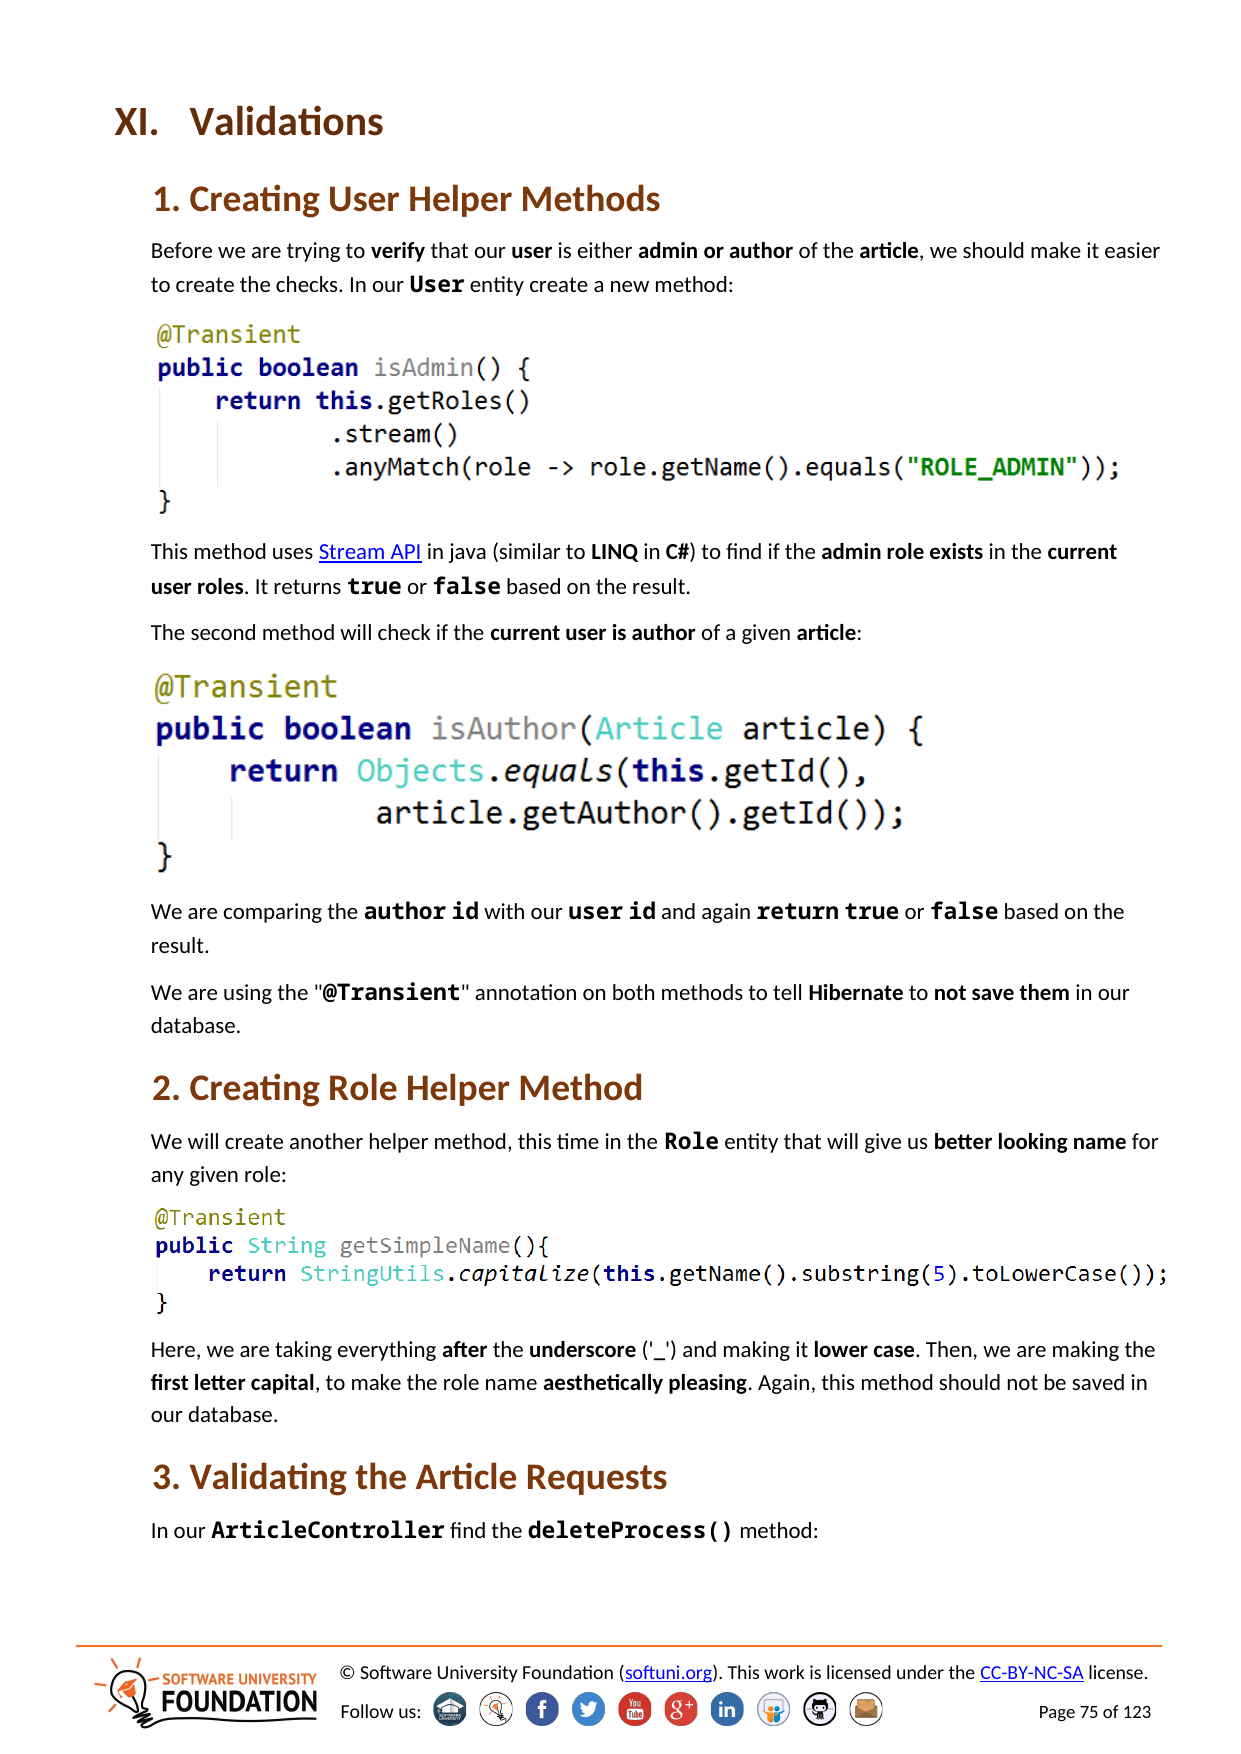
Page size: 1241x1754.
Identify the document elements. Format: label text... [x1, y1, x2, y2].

text In our ArticleController find the deleteProcess() method: [151, 1514, 1163, 1545]
subtitle Validating the Article Requests [152, 1453, 1163, 1499]
text Here, we are taking everything after the underscore ('_') and making it lower case. Then, we are making the first letter capital, to make the role name aesthetically pleasing. Again, this method should not be saved in our database. [151, 1335, 1163, 1428]
picture [849, 1692, 883, 1726]
subtitle Creating Role Helper Method [152, 1064, 1163, 1110]
subtitle Creating User Helper Methods [152, 175, 1163, 221]
picture [433, 1692, 467, 1726]
picture [664, 1692, 698, 1726]
picture [479, 1692, 513, 1726]
text We are comparing the author id with our user id and again return true or false based on the result. [151, 895, 1163, 959]
picture [525, 1692, 559, 1726]
picture [150, 662, 957, 879]
picture [150, 316, 1125, 521]
picture [710, 1692, 744, 1726]
picture [572, 1692, 605, 1726]
picture [93, 1656, 317, 1729]
text Before we are trying to verify that our user is either admin or author of the article, we should make it easier to create the checks. In our User entity create a new method: [151, 236, 1163, 300]
text The second method will check if the current user is author of a given article: [151, 618, 1163, 646]
text This method uses Stream API in java (similar to LINQ in C#) to find if the admin role exists in the current user roles. It returns true or false based on the result. [151, 537, 1163, 601]
subtitle Validations [114, 95, 1163, 146]
text We are using the "@Transient" annotation on both methods to tell Hibernate to not save them in our database. [151, 975, 1163, 1039]
picture [803, 1692, 837, 1726]
picture [150, 1205, 1174, 1319]
picture [618, 1692, 652, 1726]
picture [757, 1692, 790, 1726]
text We will create another helper method, this time in the Role entity that will give us better looking name for any given role: [151, 1125, 1163, 1188]
